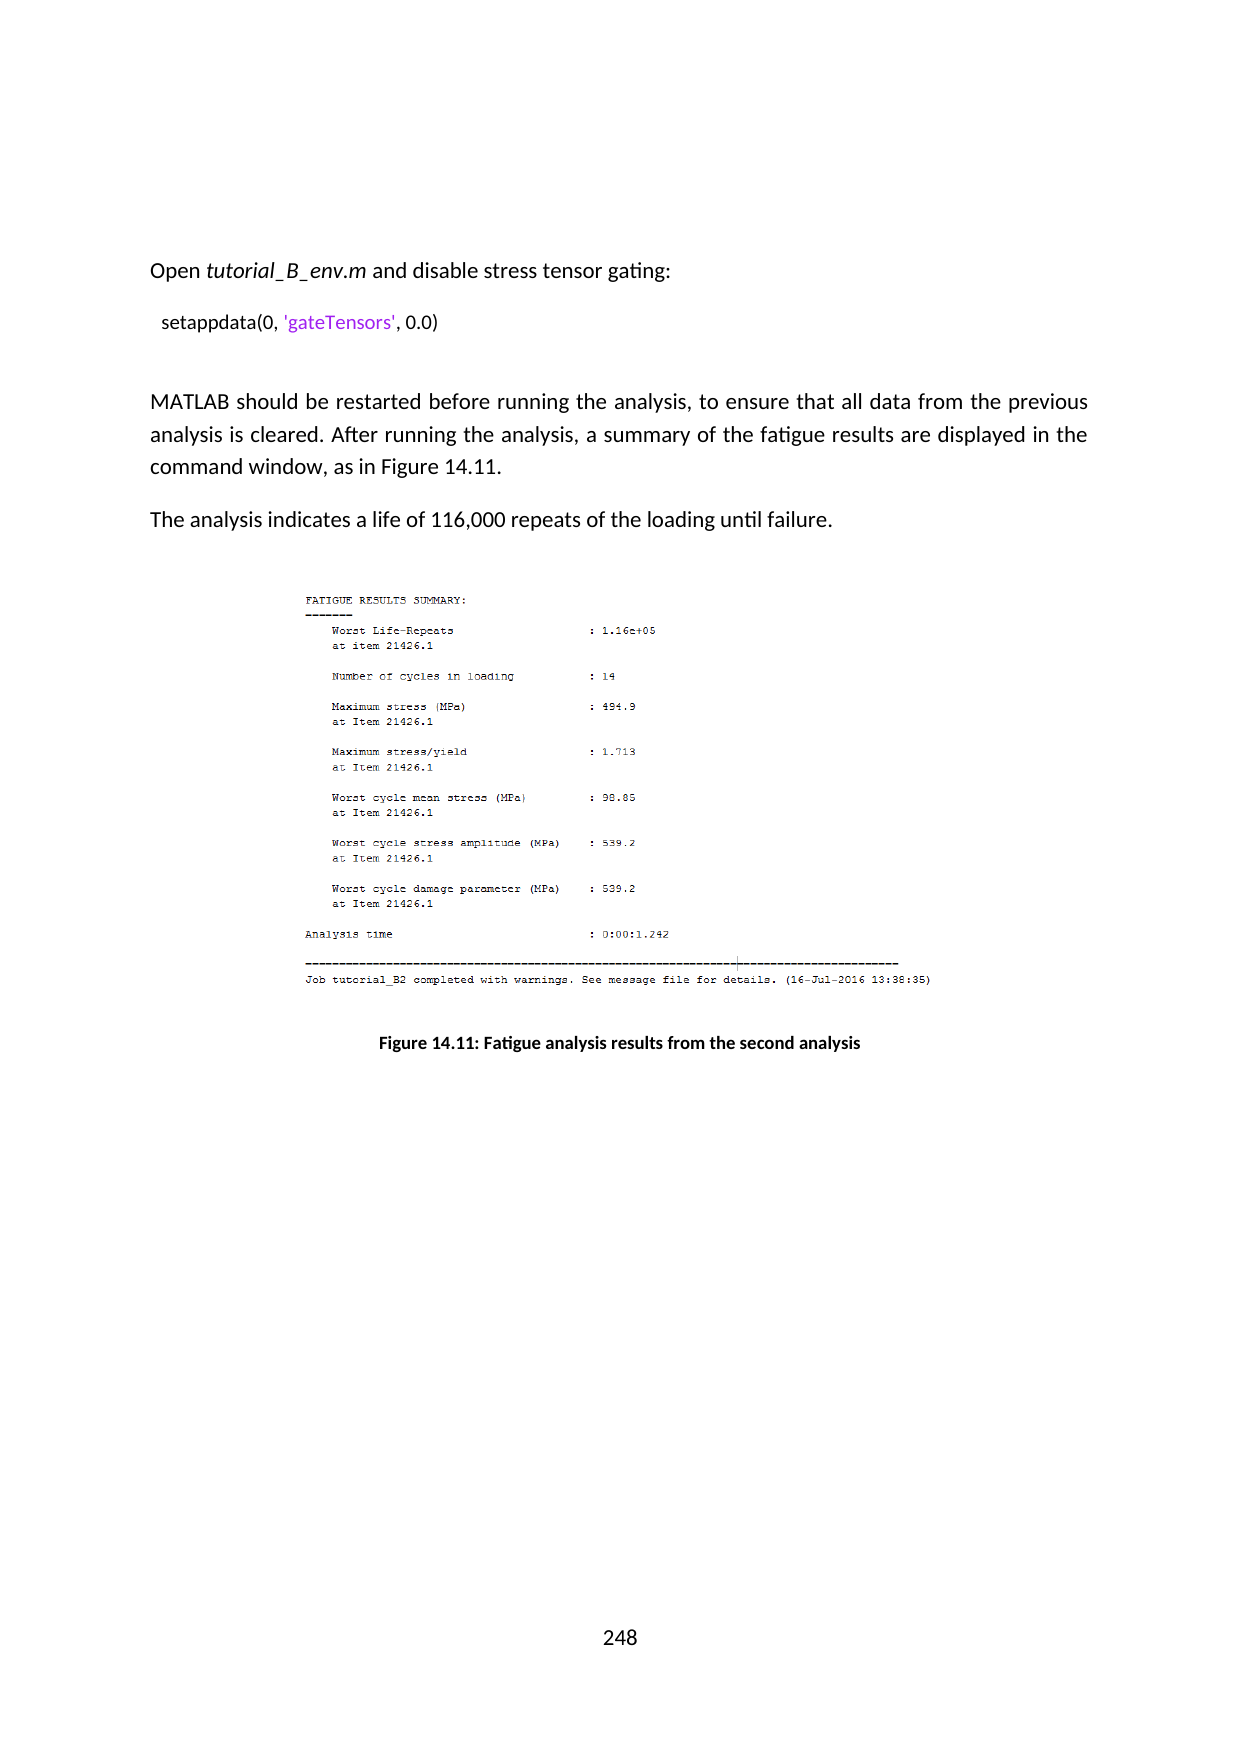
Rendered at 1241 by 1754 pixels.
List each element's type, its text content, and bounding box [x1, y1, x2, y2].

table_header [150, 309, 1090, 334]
text Open tutorial_B_env.m and disable stress tensor gating: [150, 256, 1090, 284]
text The analysis indicates a life of 116,000 repeats of the loading until failure. [150, 505, 1090, 533]
text MATLAB should be restarted before running the analysis, to ensure that all data from the previous analysis is cleared. After running the analysis, a summary of the fatigue results are displayed in the command window, as in Figure 14.11. [150, 387, 1090, 480]
picture [304, 593, 936, 991]
